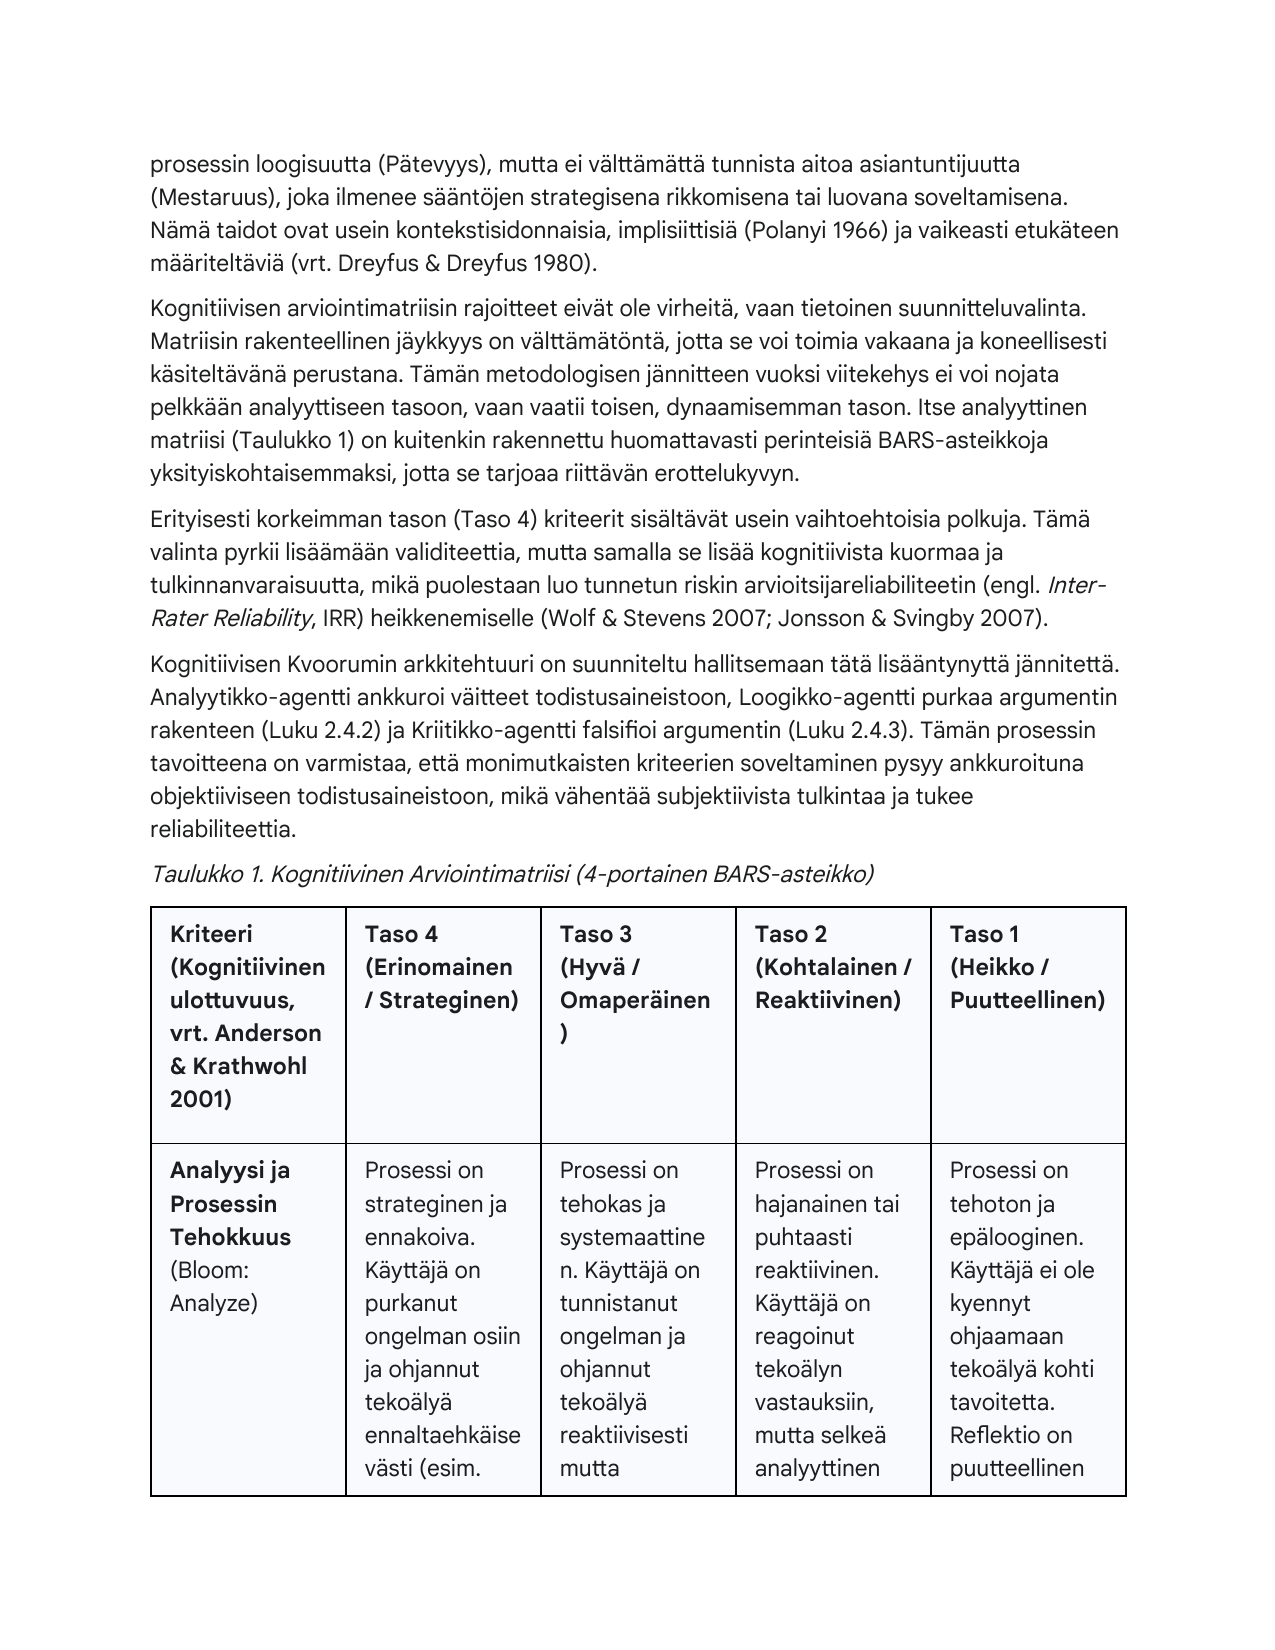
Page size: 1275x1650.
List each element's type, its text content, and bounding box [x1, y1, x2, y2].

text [150, 150, 1125, 278]
text Kognitiivisen arviointimatriisin rajoitteet eivät ole virheitä, vaan tietoinen suunnitteluvalinta. Matriisin rakenteellinen jäykkyys on välttämätöntä, jotta se voi toimia vakaana ja koneellisesti käsiteltävänä perustana. Tämän metodologisen jännitteen vuoksi viitekehys ei voi nojata pelkkään analyyttiseen tasoon, vaan vaatii toisen, dynaamisemman tason. Itse analyyttinen matriisi (Taulukko 1) on kuitenkin rakennettu huomattavasti perinteisiä BARS-asteikkoja yksityiskohtaisemmaksi, jotta se tarjoaa riittävän erottelukyvyn. [150, 294, 1125, 488]
text Kognitiivisen Kvoorumin arkkitehtuuri on suunniteltu hallitsemaan tätä lisääntynyttä jännitettä. Analyytikko-agentti ankkuroi väitteet todistusaineistoon, Loogikko-agentti purkaa argumentin rakenteen (Luku 2.4.2) ja Kriitikko-agentti falsifioi argumentin (Luku 2.4.3). Tämän prosessin tavoitteena on varmistaa, että monimutkaisten kriteerien soveltaminen pysyy ankkuroituna objektiiviseen todistusaineistoon, mikä vähentää subjektiivista tulkintaa ja tukee reliabiliteettia. [150, 650, 1125, 844]
table_header Taso 3 (Hyvä / Omaperäinen) [542, 908, 735, 1143]
table_header Taso 2 (Kohtalainen / Reaktiivinen) [737, 908, 930, 1143]
text Taulukko 1. Kognitiivinen Arviointimatriisi (4-portainen BARS-asteikko) [150, 860, 1125, 889]
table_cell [932, 1144, 1125, 1495]
table_header Kriteeri (Kognitiivinen ulottuvuus, vrt. Anderson & Krathwohl 2001) [152, 908, 345, 1143]
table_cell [542, 1144, 735, 1495]
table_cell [152, 1144, 345, 1495]
text Erityisesti korkeimman tason (Taso 4) kriteerit sisältävät usein vaihtoehtoisia polkuja. Tämä valinta pyrkii lisäämään validiteettia, mutta samalla se lisää kognitiivista kuormaa ja tulkinnanvaraisuutta, mikä puolestaan luo tunnetun riskin arvioitsijareliabiliteetin (engl. Inter-Rater Reliability, IRR) heikkenemiselle (Wolf & Stevens 2007; Jonsson & Svingby 2007). [150, 505, 1125, 633]
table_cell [347, 1144, 540, 1495]
table_header Taso 4 (Erinomainen / Strateginen) [347, 908, 540, 1143]
table_header Taso 1 (Heikko / Puutteellinen) [932, 908, 1125, 1143]
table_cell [737, 1144, 930, 1495]
